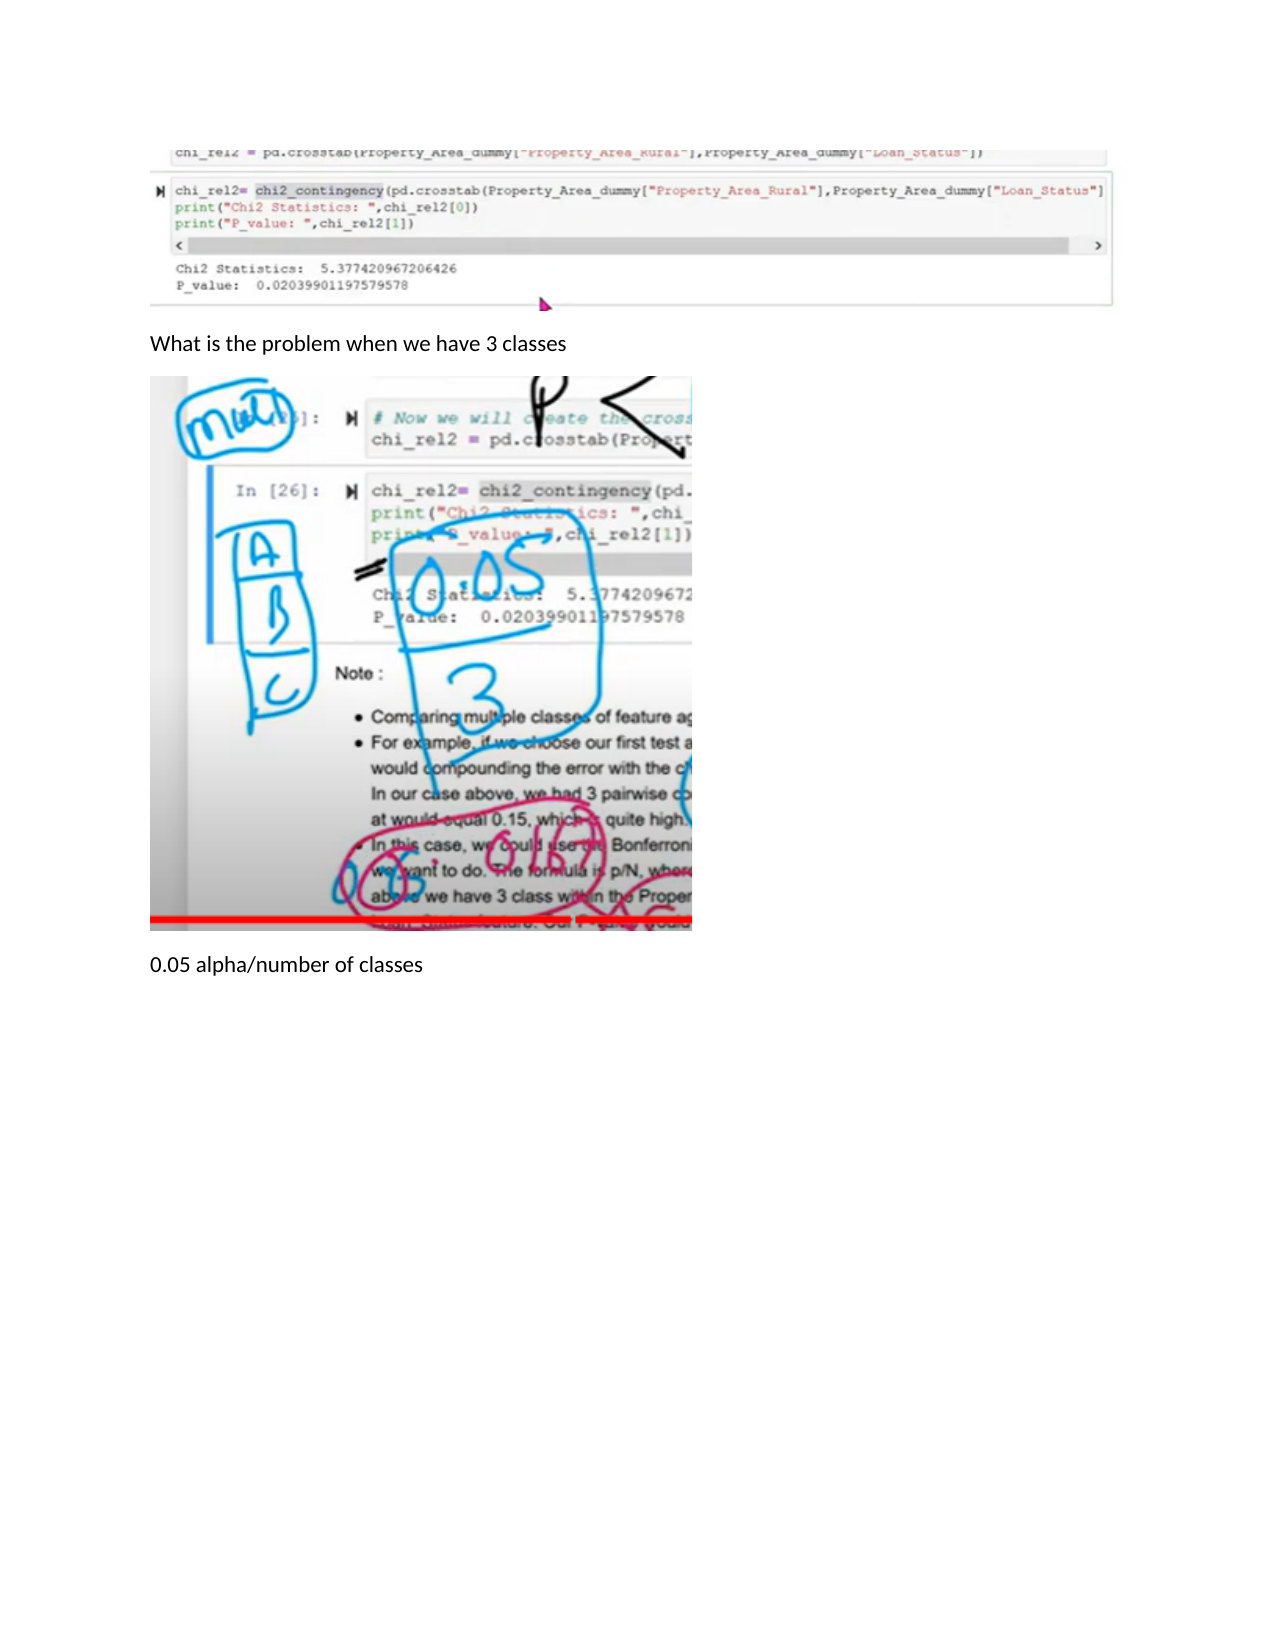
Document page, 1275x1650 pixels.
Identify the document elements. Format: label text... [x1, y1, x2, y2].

picture [150, 376, 693, 931]
text 0.05 alpha/number of classes [150, 950, 1125, 978]
picture [150, 150, 1125, 311]
text What is the problem when we have 3 classes [150, 329, 1125, 357]
